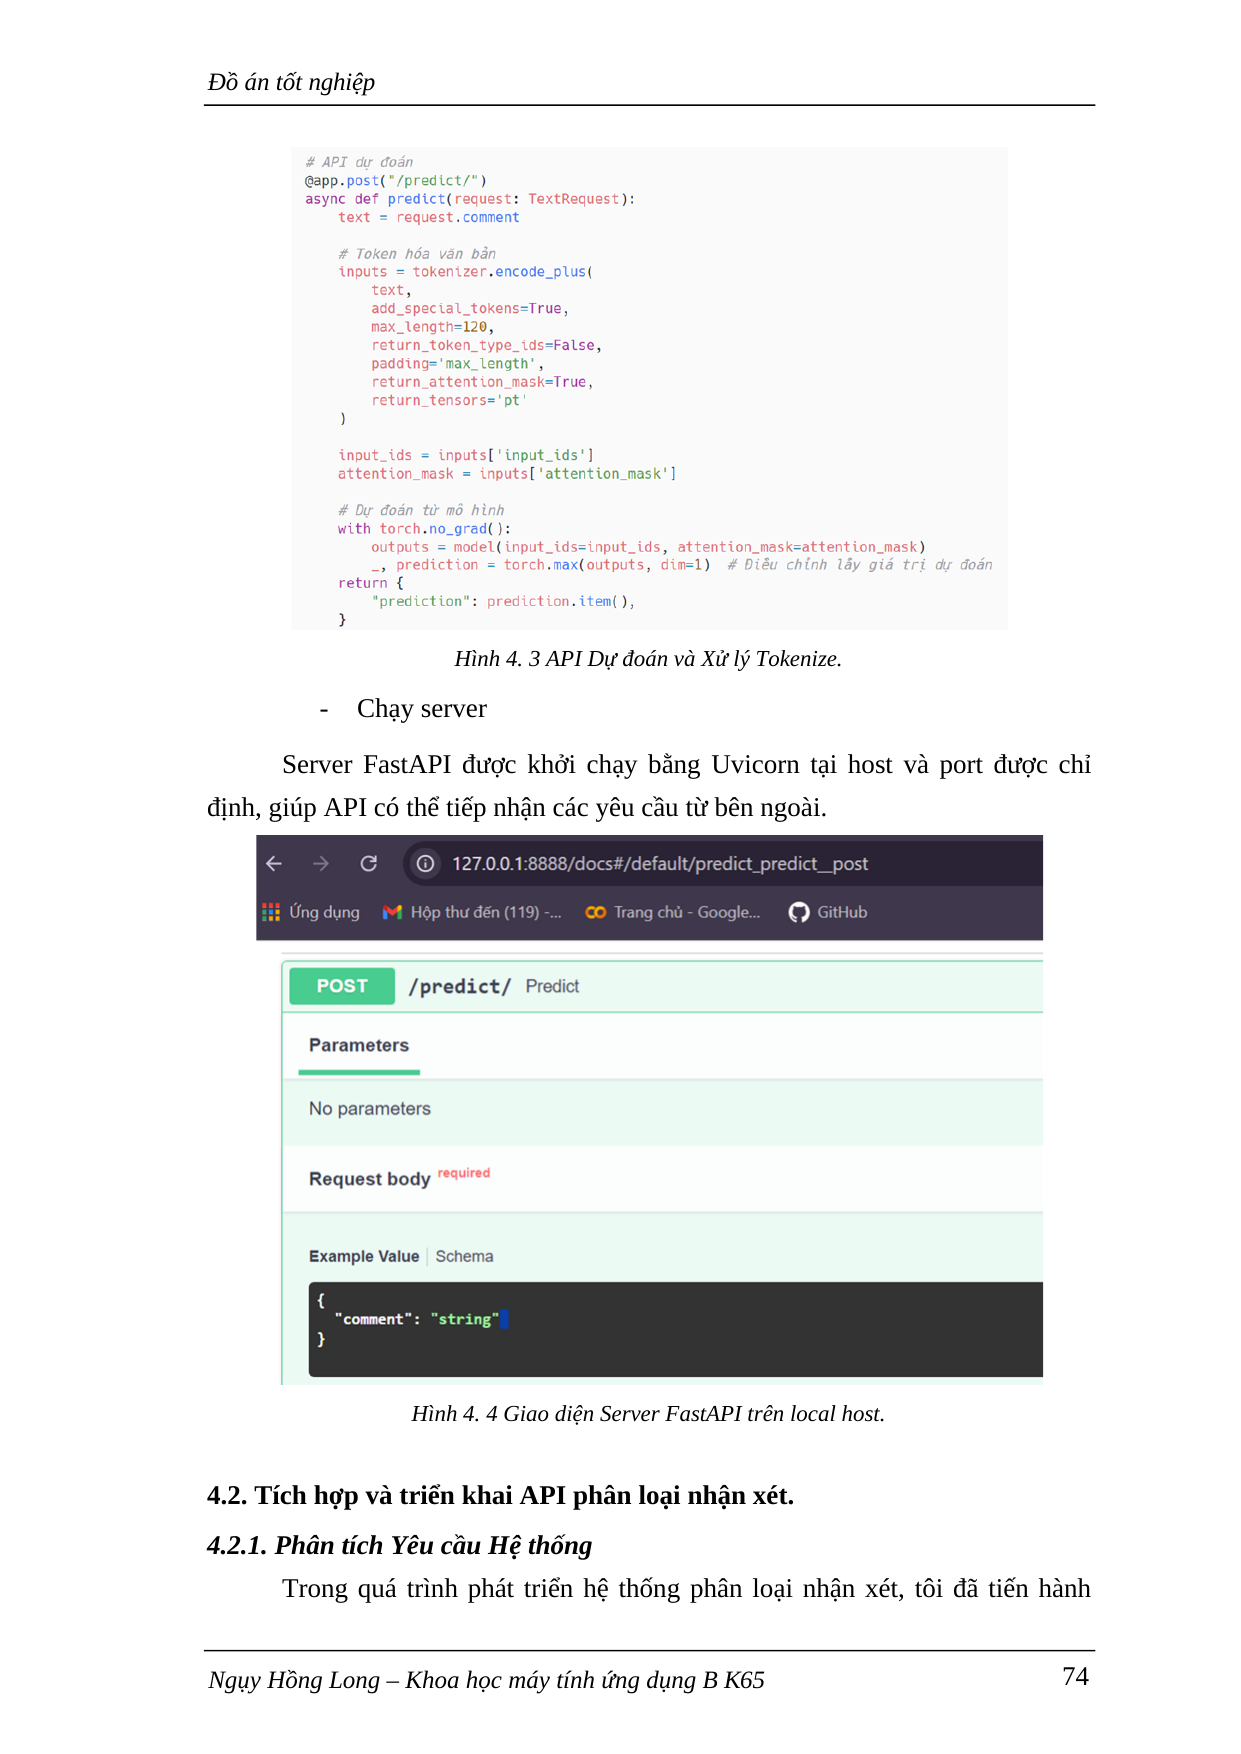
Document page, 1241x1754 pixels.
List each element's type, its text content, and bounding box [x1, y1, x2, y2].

picture [291, 147, 1008, 630]
subtitle 4.2. Tích hợp và triển khai API phân loại nhận xét. [207, 1479, 1092, 1510]
subtitle 4.2.1. Phân tích Yêu cầu Hệ thống [207, 1529, 1092, 1560]
text Server FastAPI được khởi chạy bằng Uvicorn tại host và port được chỉ định, giúp API có thể tiếp nhận các yêu cầu từ bên ngoài. [207, 748, 1092, 823]
text Hình 4. 3 API Dự đoán và Xử lý Tokenize. [207, 645, 1092, 671]
list Chạy server [319, 692, 1092, 723]
text Hình 4. 4 Giao diện Server FastAPI trên local host. [207, 1401, 1092, 1427]
picture [256, 835, 1044, 1385]
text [207, 1572, 1092, 1604]
